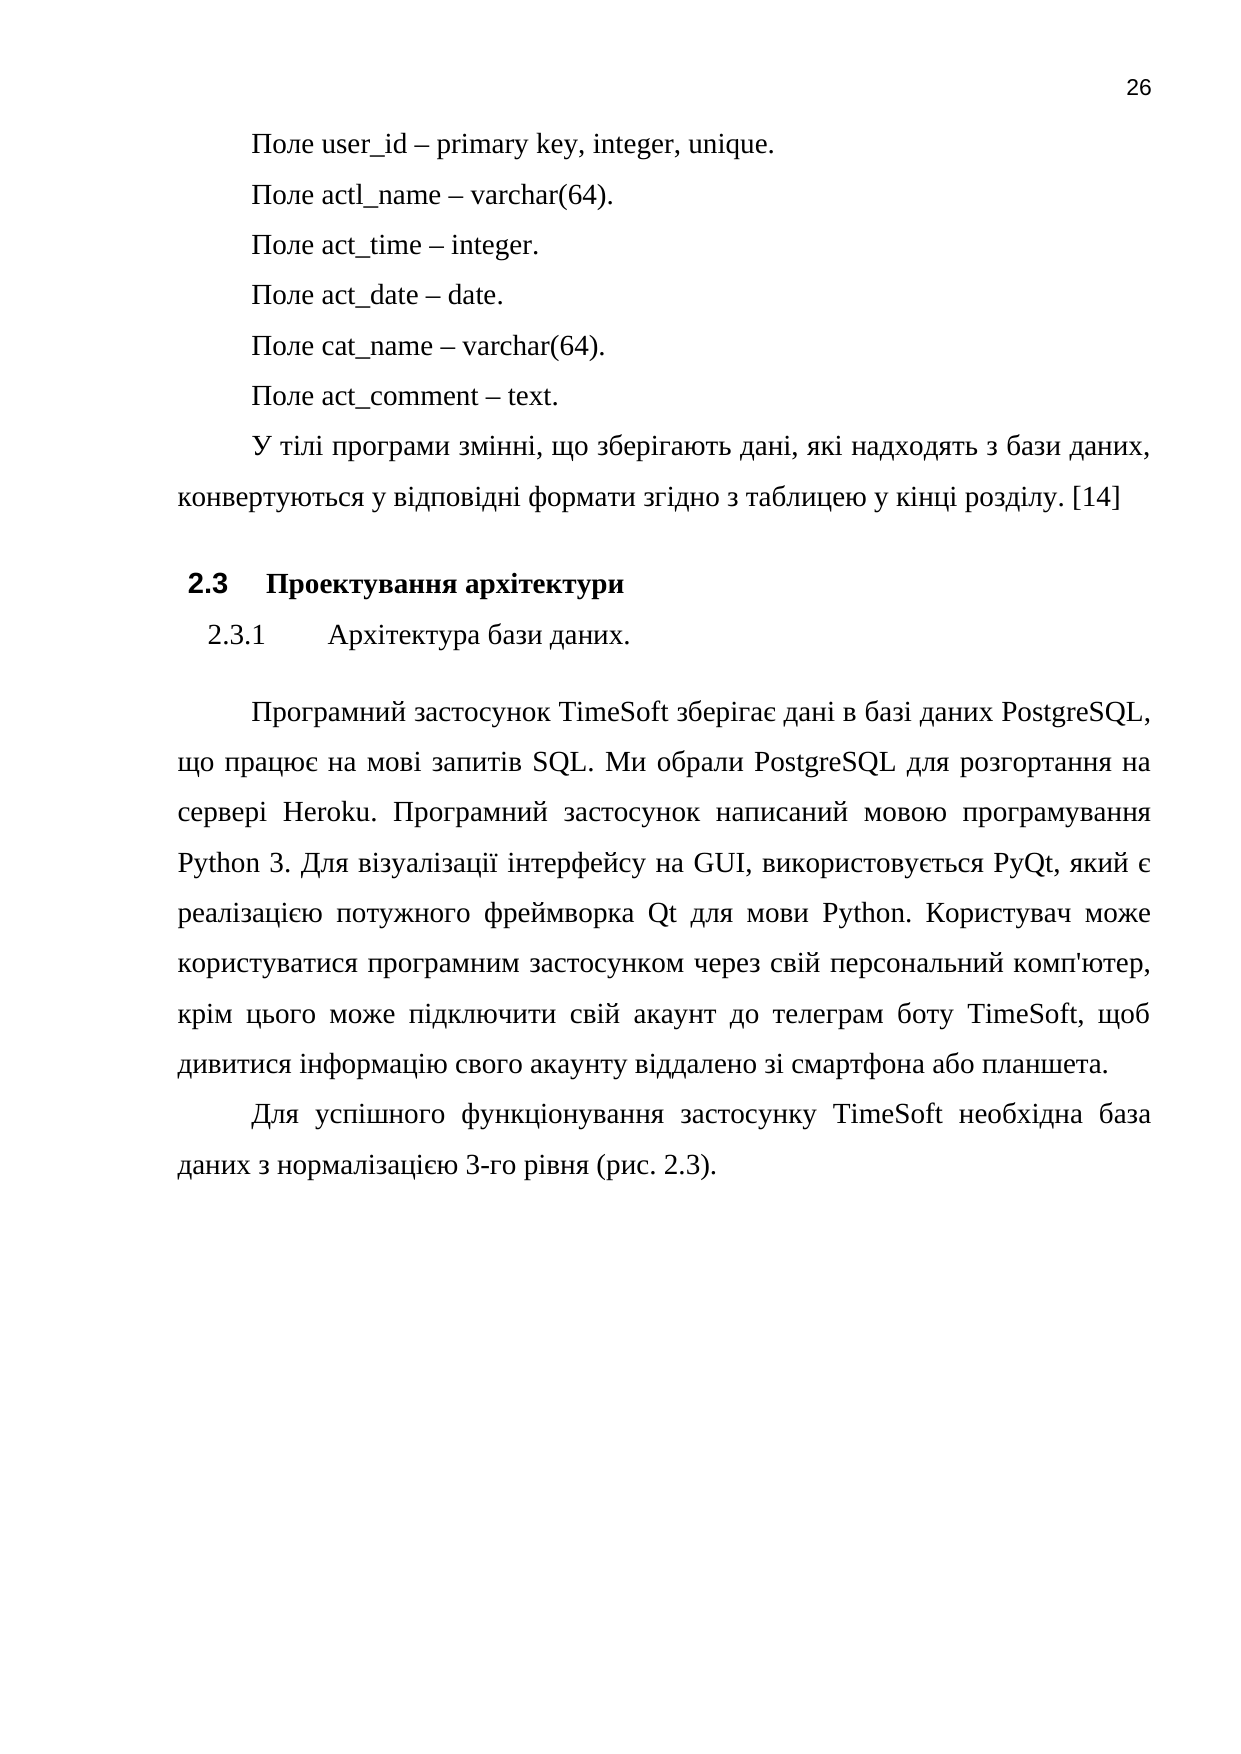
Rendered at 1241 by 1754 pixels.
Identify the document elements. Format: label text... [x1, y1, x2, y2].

text Поле act_date – date. [177, 277, 1152, 311]
text Поле actl_name – varchar(64). [177, 177, 1152, 210]
subtitle Проектування архітектури [228, 566, 1152, 600]
text Для успішного функціонування застосунку TimeSoft необхідна база даних з нормалізацією 3-го рівня (рис. 2.3). [177, 1096, 1152, 1180]
text Поле cat_name – varchar(64). [177, 328, 1152, 361]
text Поле act_comment – text. [177, 378, 1152, 412]
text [177, 126, 1152, 160]
text У тілі програми змінні, що зберігають дані, які надходять з бази даних, конвертуються у відповідні формати згідно з таблицею у кінці розділу. [14] [177, 428, 1152, 512]
text Програмний застосунок TimeSoft зберігає дані в базі даних PostgreSQL, що працює на мові запитів SQL. Ми обрали PostgreSQL для розгортання на сервері Heroku. Програмний застосунок написаний мовою програмування Python 3. Для візуалізації інтерфейсу на GUI, використовується PyQt, який є реалізацією потужного фреймворка Qt для мови Python. Користувач може користуватися програмним застосунком через свій персональний комп'ютер, крім цього може підключити свій акаунт до телеграм боту TimeSoft, щоб дивитися інформацію свого акаунту віддалено зі смартфона або планшета. [177, 694, 1152, 1080]
list Архітектура бази даних. [177, 617, 1152, 650]
text Поле act_time – integer. [177, 227, 1152, 261]
